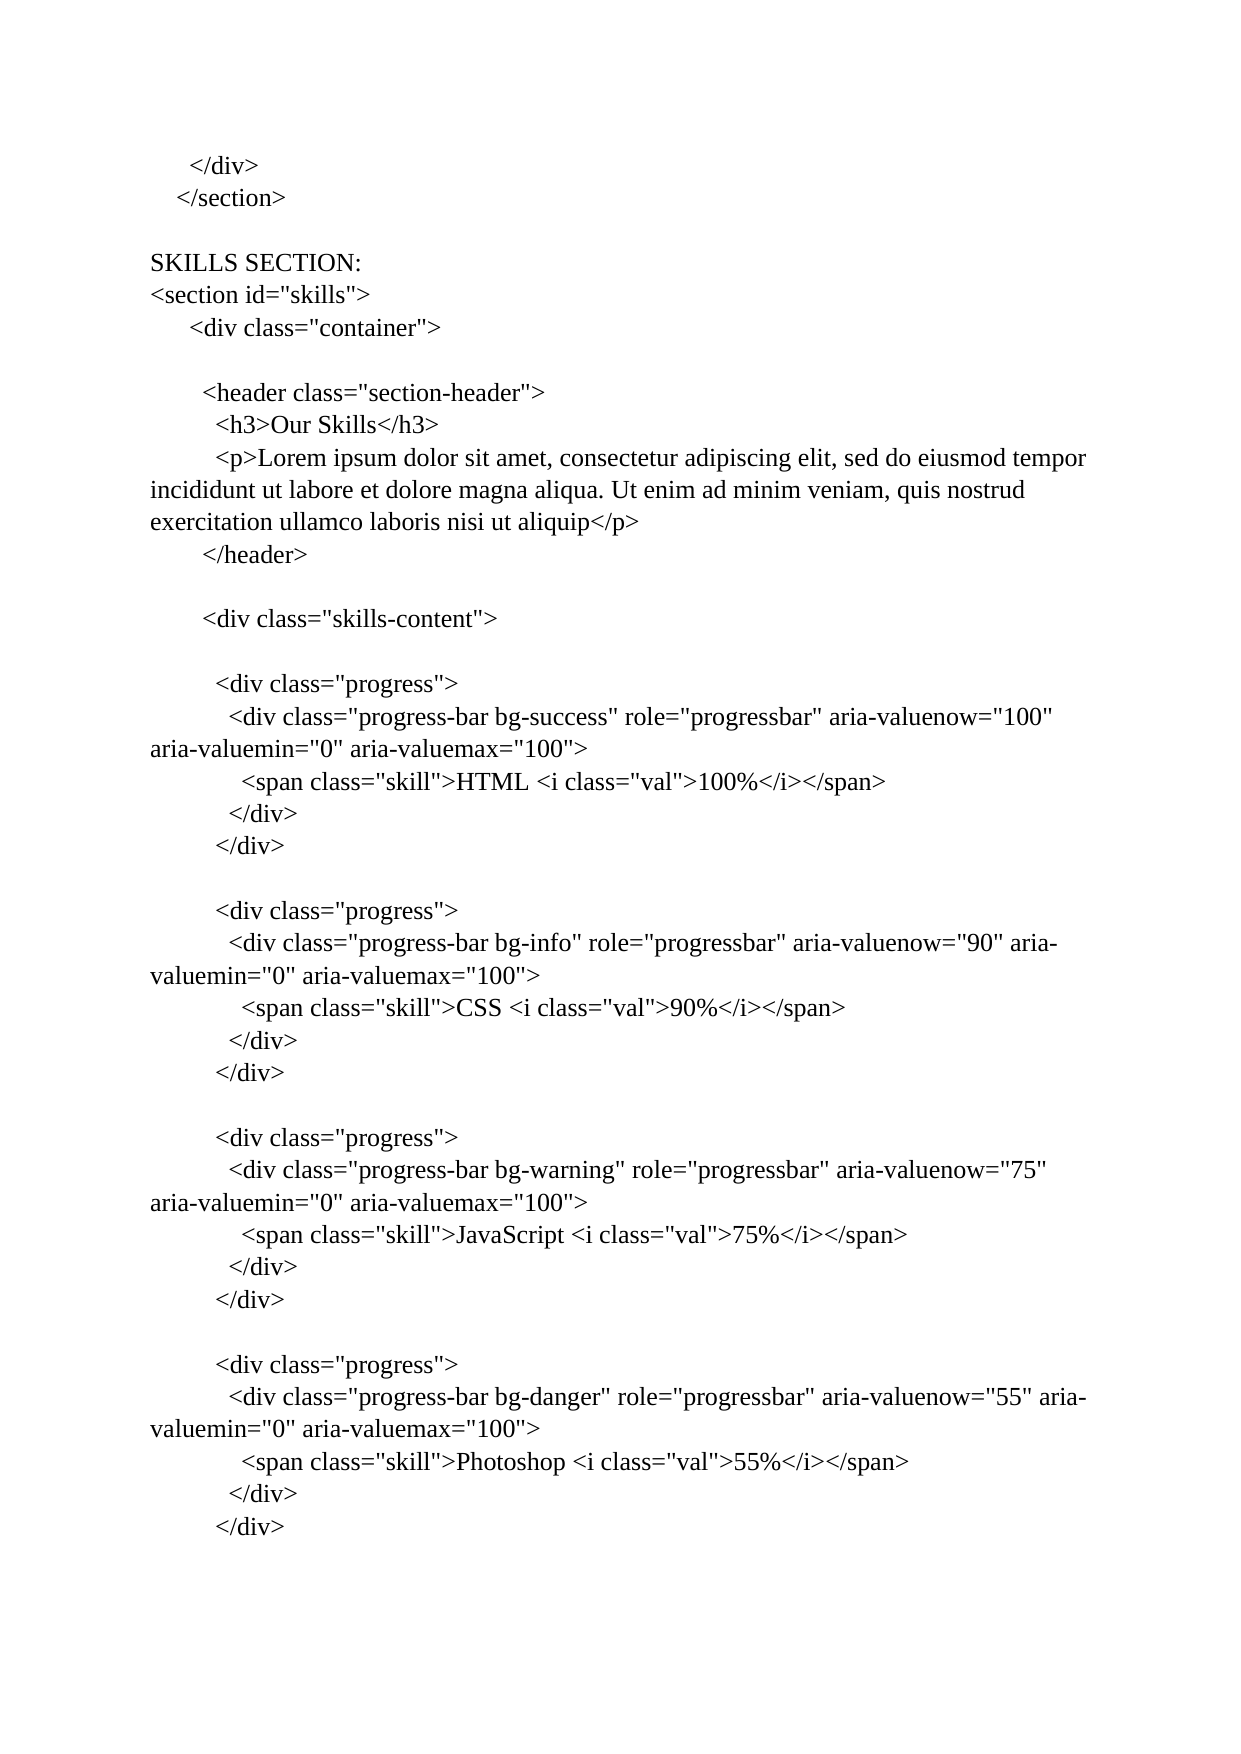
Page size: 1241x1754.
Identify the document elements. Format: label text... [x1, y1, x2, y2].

text </div> [150, 1025, 1090, 1055]
text <div class="progress-bar bg-danger" role="progressbar" aria-valuenow="55" aria-valuemin="0" aria-valuemax="100"> [150, 1381, 1090, 1443]
text </section> [150, 182, 1090, 212]
text <div class="container"> [150, 312, 1090, 342]
text </div> [150, 1284, 1090, 1314]
text </div> [150, 1511, 1090, 1541]
text </div> [150, 830, 1090, 860]
text <div class="progress"> [150, 668, 1090, 698]
text <div class="skills-content"> [150, 603, 1090, 633]
text <div class="progress-bar bg-success" role="progressbar" aria-valuenow="100" aria-valuemin="0" aria-valuemax="100"> [150, 701, 1090, 763]
text <span class="skill">CSS <i class="val">90%</i></span> [150, 992, 1090, 1022]
text </div> [150, 1251, 1090, 1281]
text <div class="progress"> [150, 1349, 1090, 1379]
text <div class="progress-bar bg-warning" role="progressbar" aria-valuenow="75" aria-valuemin="0" aria-valuemax="100"> [150, 1154, 1090, 1217]
text </div> [150, 1057, 1090, 1087]
text </div> [150, 1478, 1090, 1508]
text <span class="skill">HTML <i class="val">100%</i></span> [150, 766, 1090, 796]
text <span class="skill">JavaScript <i class="val">75%</i></span> [150, 1219, 1090, 1249]
text <div class="progress-bar bg-info" role="progressbar" aria-valuenow="90" aria-valuemin="0" aria-valuemax="100"> [150, 927, 1090, 990]
text <div class="progress"> [150, 895, 1090, 925]
text <header class="section-header"> [150, 377, 1090, 407]
text <p>Lorem ipsum dolor sit amet, consectetur adipiscing elit, sed do eiusmod tempor incididunt ut labore et dolore magna aliqua. Ut enim ad minim veniam, quis nostrud exercitation ullamco laboris nisi ut aliquip</p> [150, 442, 1090, 536]
text <div class="progress"> [150, 1122, 1090, 1152]
text </header> [150, 539, 1090, 569]
text </div> [150, 798, 1090, 828]
text <h3>Our Skills</h3> [150, 409, 1090, 439]
text <span class="skill">Photoshop <i class="val">55%</i></span> [150, 1446, 1090, 1476]
text SKILLS SECTION: [150, 247, 1090, 277]
text <section id="skills"> [150, 279, 1090, 309]
text </div> [150, 150, 1090, 180]
